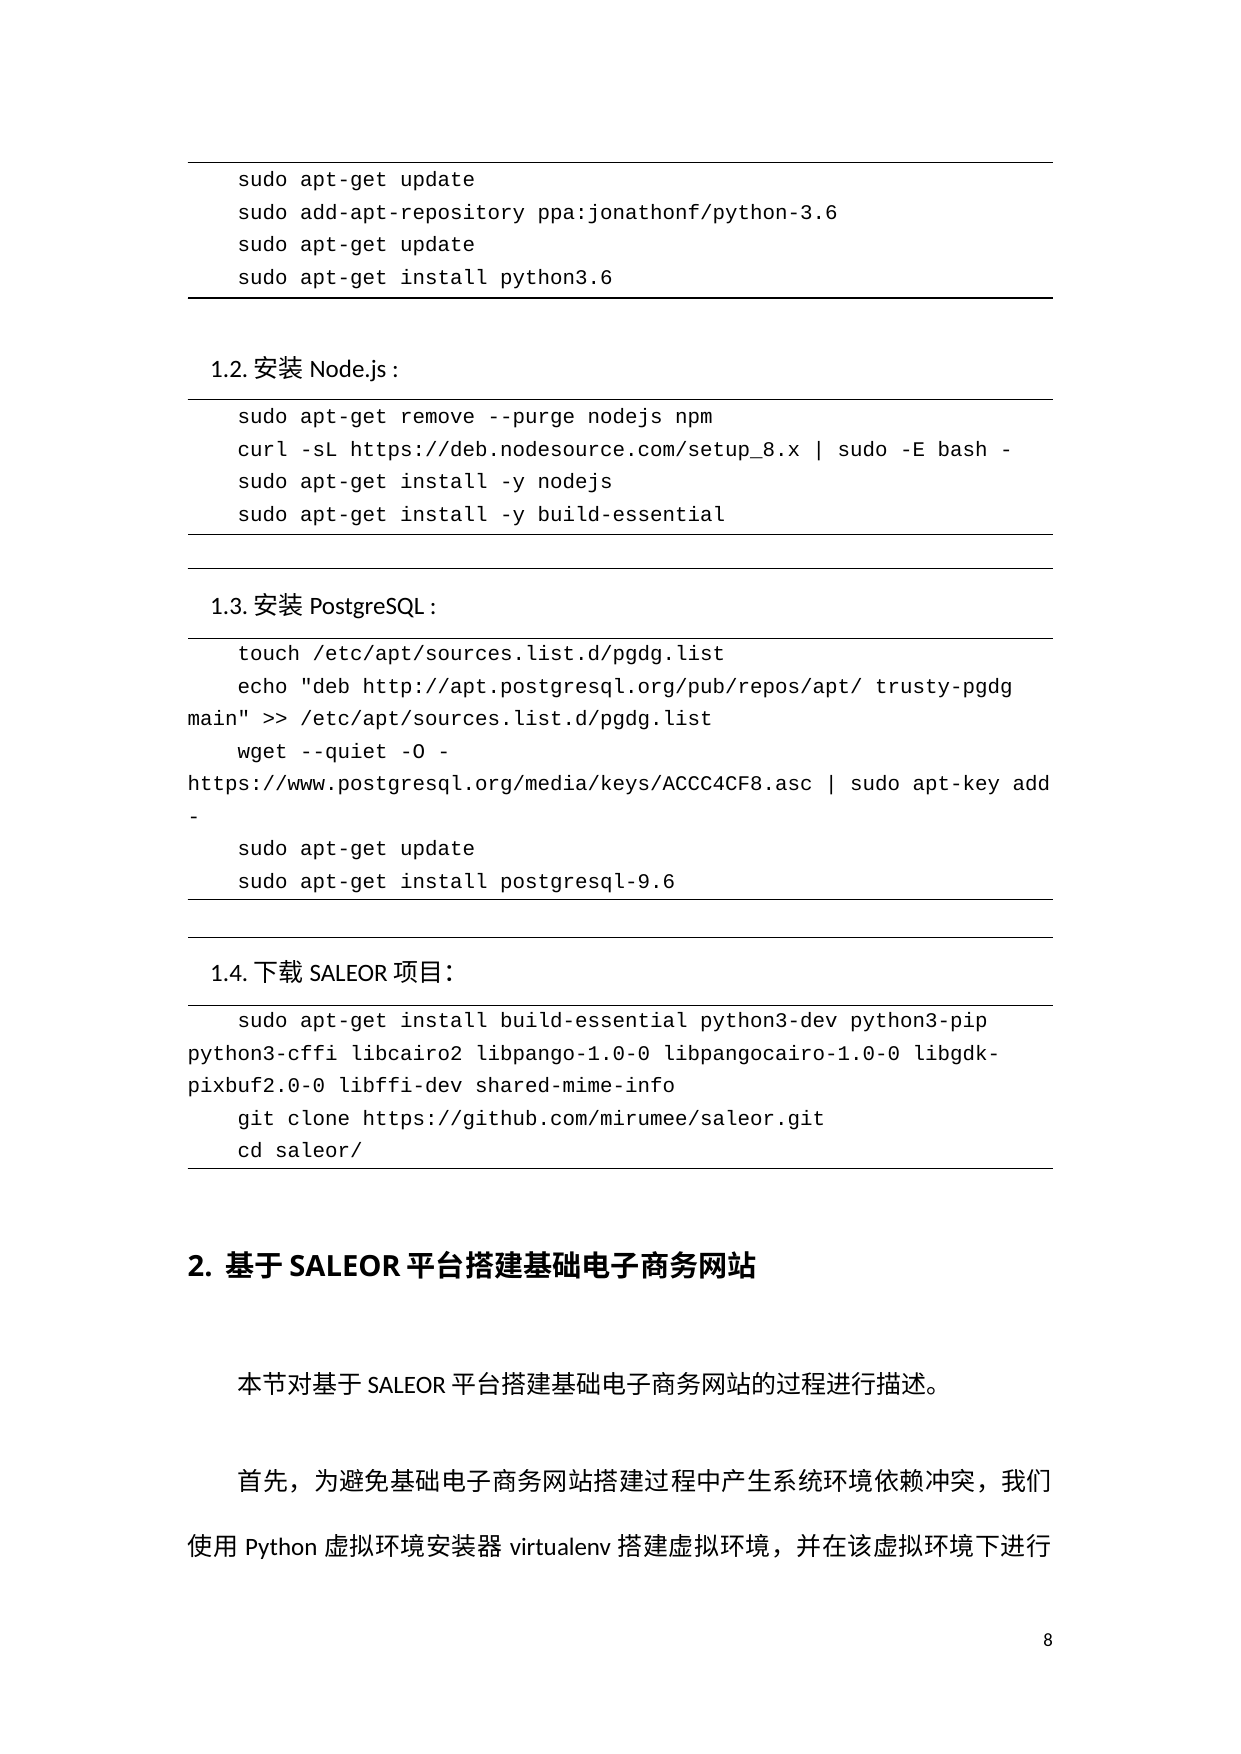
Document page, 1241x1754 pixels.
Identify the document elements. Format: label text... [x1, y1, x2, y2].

text 1.4. 下载 SALEOR 项目： [187, 938, 1053, 1006]
text 本节对基于SALEOR平台搭建基础电子商务网站的过程进行描述。 [187, 1350, 1053, 1415]
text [187, 1447, 1053, 1577]
subtitle 基于SALEOR平台搭建基础电子商务网站 [187, 1231, 1053, 1296]
text sudo apt-get update [187, 163, 1053, 198]
text sudo apt-get install -y build-essential [187, 496, 1053, 535]
text git clone https://github.com/mirumee/saleor.git [187, 1103, 1053, 1136]
text curl -sL https://deb.nodesource.com/setup_8.x | sudo -E bash - [187, 434, 1053, 467]
text sudo add-apt-repository ppa:jonathonf/python-3.6 [187, 198, 1053, 230]
text sudo apt-get install python3.6 [187, 259, 1053, 298]
text wget --quiet -O - https://www.postgresql.org/media/keys/ACCC4CF8.asc | sudo apt-key add - [187, 736, 1053, 834]
text sudo apt-get install postgresql-9.6 [187, 866, 1053, 899]
text sudo apt-get install -y nodejs [187, 467, 1053, 496]
text sudo apt-get remove --purge nodejs npm [187, 400, 1053, 434]
text sudo apt-get update [187, 834, 1053, 866]
text echo "deb http://apt.postgresql.org/pub/repos/apt/ trusty-pgdg main" >> /etc/apt/sources.list.d/pgdg.list [187, 671, 1053, 736]
text 1.3. 安装 PostgreSQL : [187, 569, 1053, 639]
text cd saleor/ [187, 1136, 1053, 1168]
text 1.2. 安装 Node.js : [187, 334, 1053, 399]
text touch /etc/apt/sources.list.d/pgdg.list [187, 639, 1053, 671]
text sudo apt-get install build-essential python3-dev python3-pip python3-cffi libcairo2 libpango-1.0-0 libpangocairo-1.0-0 libgdk-pixbuf2.0-0 libffi-dev shared-mime-info [187, 1006, 1053, 1103]
text sudo apt-get update [187, 230, 1053, 259]
